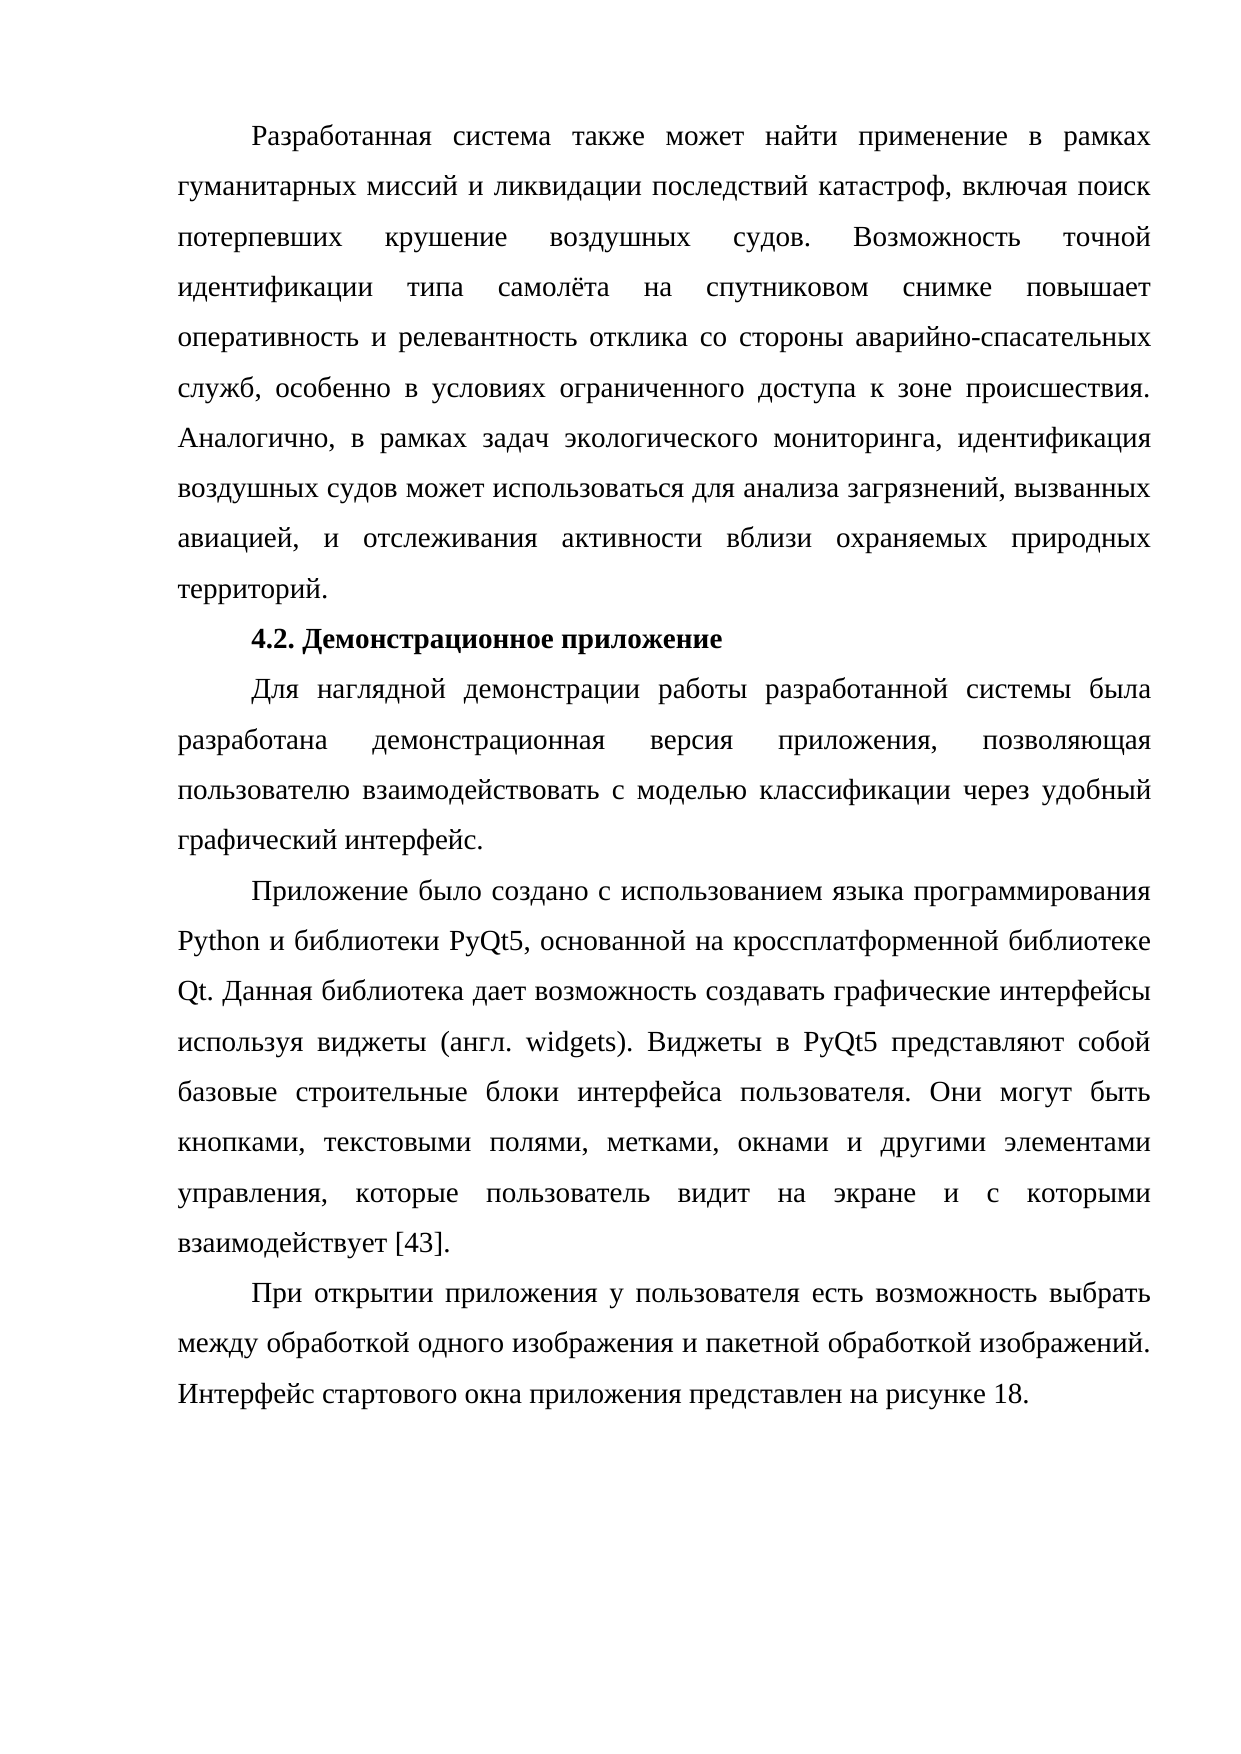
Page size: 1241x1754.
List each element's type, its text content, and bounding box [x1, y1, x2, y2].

text 4.2. Демонстрационное приложение [177, 621, 1152, 655]
text Разработанная система также может найти применение в рамках гуманитарных миссий и ликвидации последствий катастроф, включая поиск потерпевших крушение воздушных судов. Возможность точной идентификации типа самолёта на спутниковом снимке повышает оперативность и релевантность отклика со стороны аварийно-спасательных служб, особенно в условиях ограниченного доступа к зоне происшествия. Аналогично, в рамках задач экологического мониторинга, идентификация воздушных судов может использоваться для анализа загрязнений, вызванных авиацией, и отслеживания активности вблизи охраняемых природных территорий. [177, 118, 1152, 604]
text Приложение было создано с использованием языка программирования Python и библиотеки PyQt5, основанной на кроссплатформенной библиотеке Qt. Данная библиотека дает возможность создавать графические интерфейсы используя виджеты (англ. widgets). Виджеты в PyQt5 представляют собой базовые строительные блоки интерфейса пользователя. Они могут быть кнопками, текстовыми полями, метками, окнами и другими элементами управления, которые пользователь видит на экране и с которыми взаимодействует [43]. [177, 873, 1152, 1258]
text Для наглядной демонстрации работы разработанной системы была разработана демонстрационная версия приложения, позволяющая пользователю взаимодействовать с моделью классификации через удобный графический интерфейс. [177, 672, 1152, 856]
